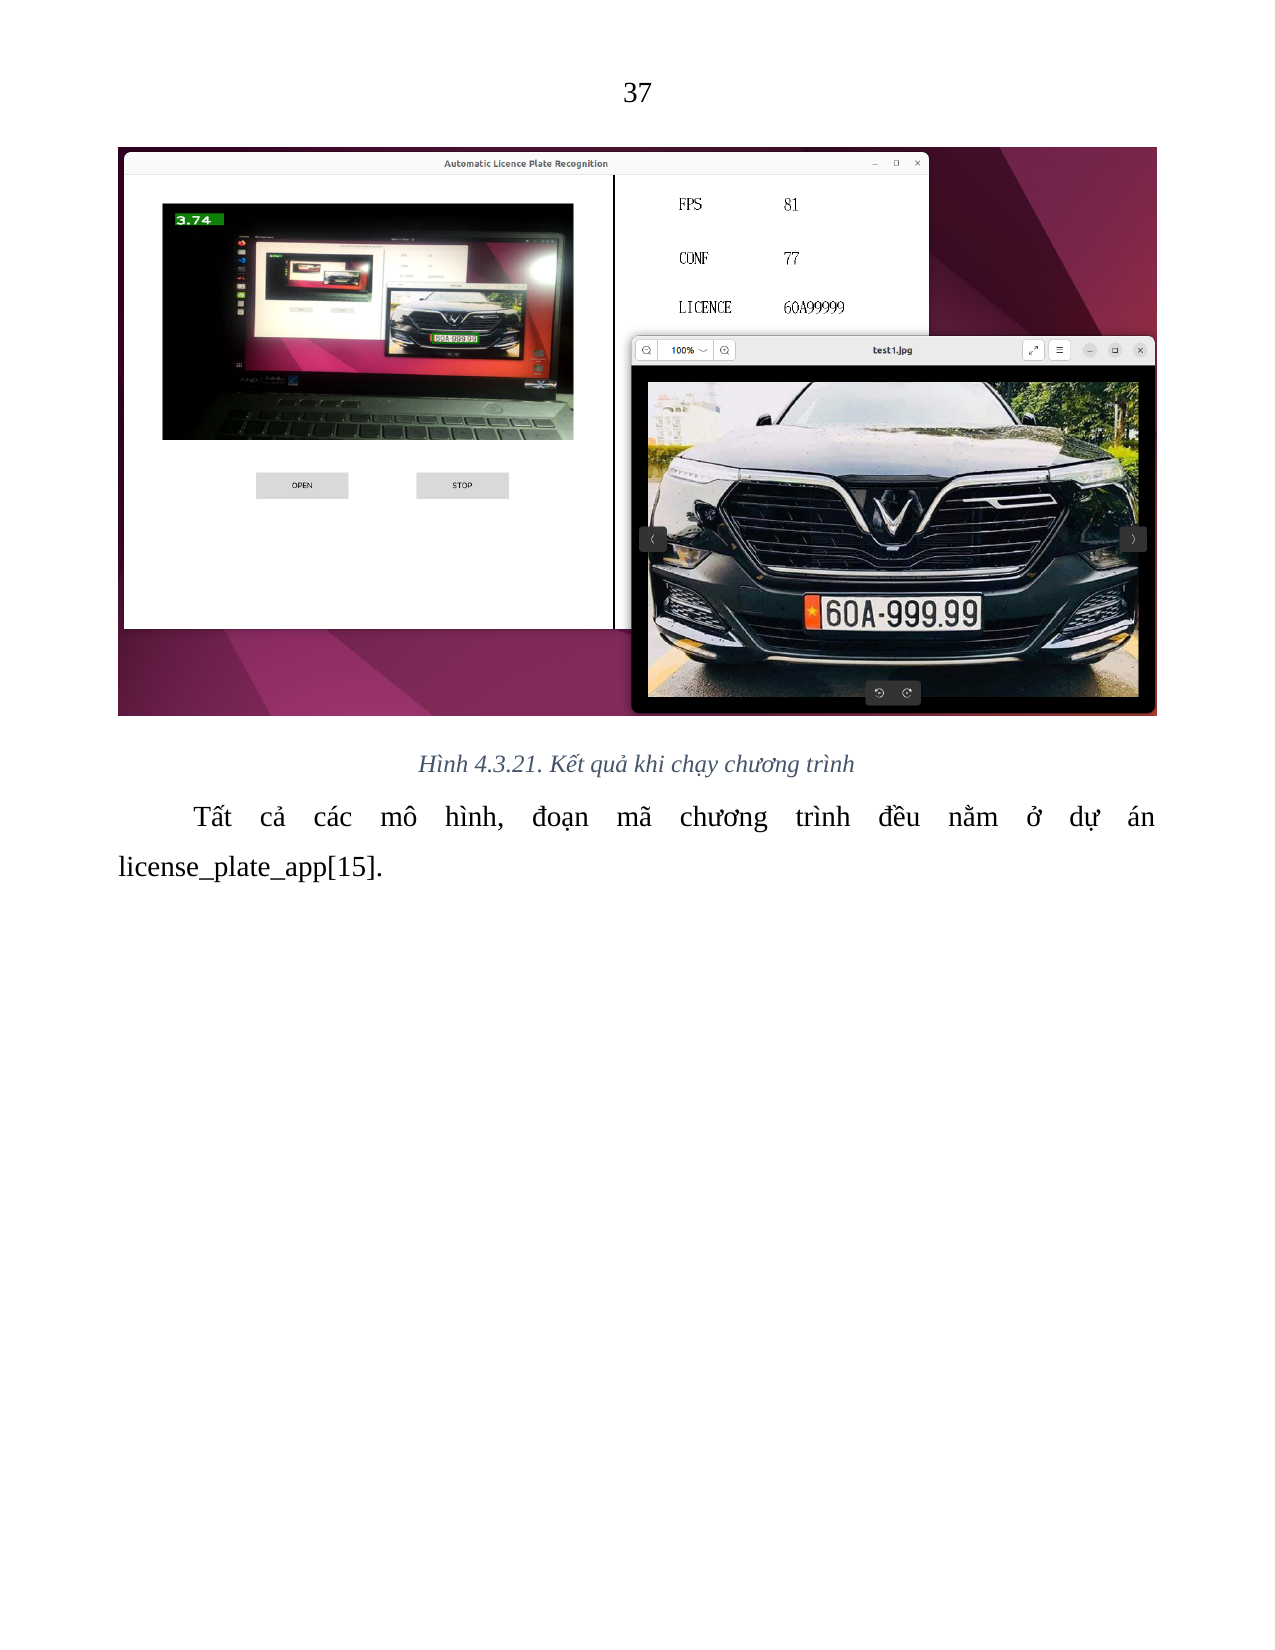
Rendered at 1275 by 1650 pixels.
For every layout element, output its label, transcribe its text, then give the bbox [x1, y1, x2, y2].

text Tất cả các mô hình, đoạn mã chương trình đều nằm ở dự án license_plate_app[15]. [118, 799, 1157, 882]
picture [118, 147, 1157, 716]
